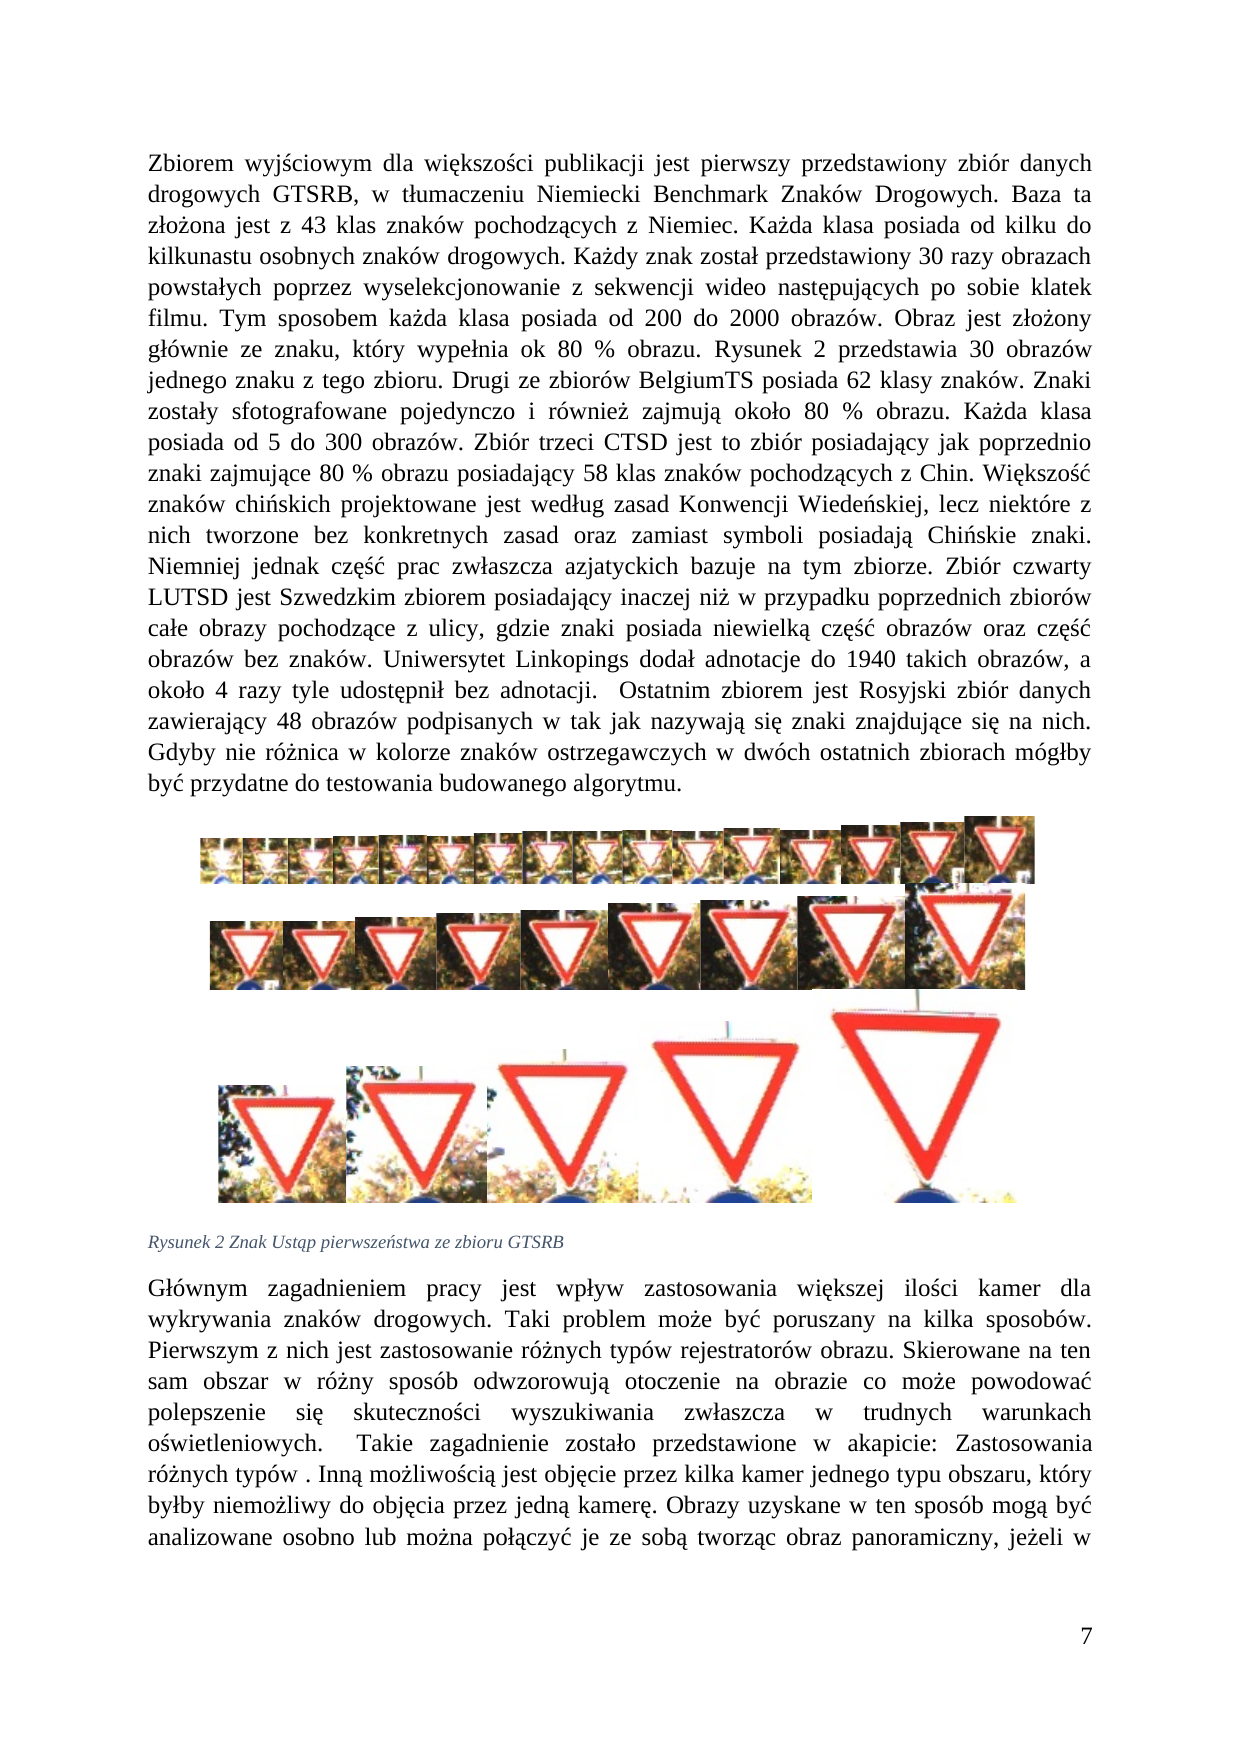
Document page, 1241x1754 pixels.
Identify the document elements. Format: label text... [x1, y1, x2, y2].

text Zbiorem wyjściowym dla większości publikacji jest pierwszy przedstawiony zbiór danych drogowych GTSRB, w tłumaczeniu Niemiecki Benchmark Znaków Drogowych. Baza ta złożona jest z 43 klas znaków pochodzących z Niemiec. Każda klasa posiada od kilku do kilkunastu osobnych znaków drogowych. Każdy znak został przedstawiony 30 razy obrazach powstałych poprzez wyselekcjonowanie z sekwencji wideo następujących po sobie klatek filmu. Tym sposobem każda klasa posiada od 200 do 2000 obrazów. Obraz jest złożony głównie ze znaku, który wypełnia ok 80 % obrazu. Rysunek 2 przedstawia 30 obrazów jednego znaku z tego zbioru. Drugi ze zbiorów BelgiumTS posiada 62 klasy znaków. Znaki zostały sfotografowane pojedynczo i również zajmują około 80 % obrazu. Każda klasa posiada od 5 do 300 obrazów. Zbiór trzeci CTSD jest to zbiór posiadający jak poprzednio znaki zajmujące 80 % obrazu posiadający 58 klas znaków pochodzących z Chin. Większość znaków chińskich projektowane jest według zasad Konwencji Wiedeńskiej, lecz niektóre z nich tworzone bez konkretnych zasad oraz zamiast symboli posiadają Chińskie znaki. Niemniej jednak część prac zwłaszcza azjatyckich bazuje na tym zbiorze. Zbiór czwarty LUTSD jest Szwedzkim zbiorem posiadający inaczej niż w przypadku poprzednich zbiorów całe obrazy pochodzące z ulicy, gdzie znaki posiada niewielką część obrazów oraz część obrazów bez znaków. Uniwersytet Linkopings dodał adnotacje do 1940 takich obrazów, a około 4 razy tyle udostępnił bez adnotacji. Ostatnim zbiorem jest Rosyjski zbiór danych zawierający 48 obrazów podpisanych w tak jak nazywają się znaki znajdujące się na nich. Gdyby nie różnica w kolorze znaków ostrzegawczych w dwóch ostatnich zbiorach mógłby być przydatne do testowania budowanego algorytmu. [148, 148, 1092, 797]
table_header [148, 816, 1087, 1231]
text Rysunek 2 Znak Ustąp pierwszeństwa ze zbioru GTSRB [148, 1231, 1092, 1252]
picture [200, 816, 1035, 1203]
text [148, 1273, 1092, 1550]
